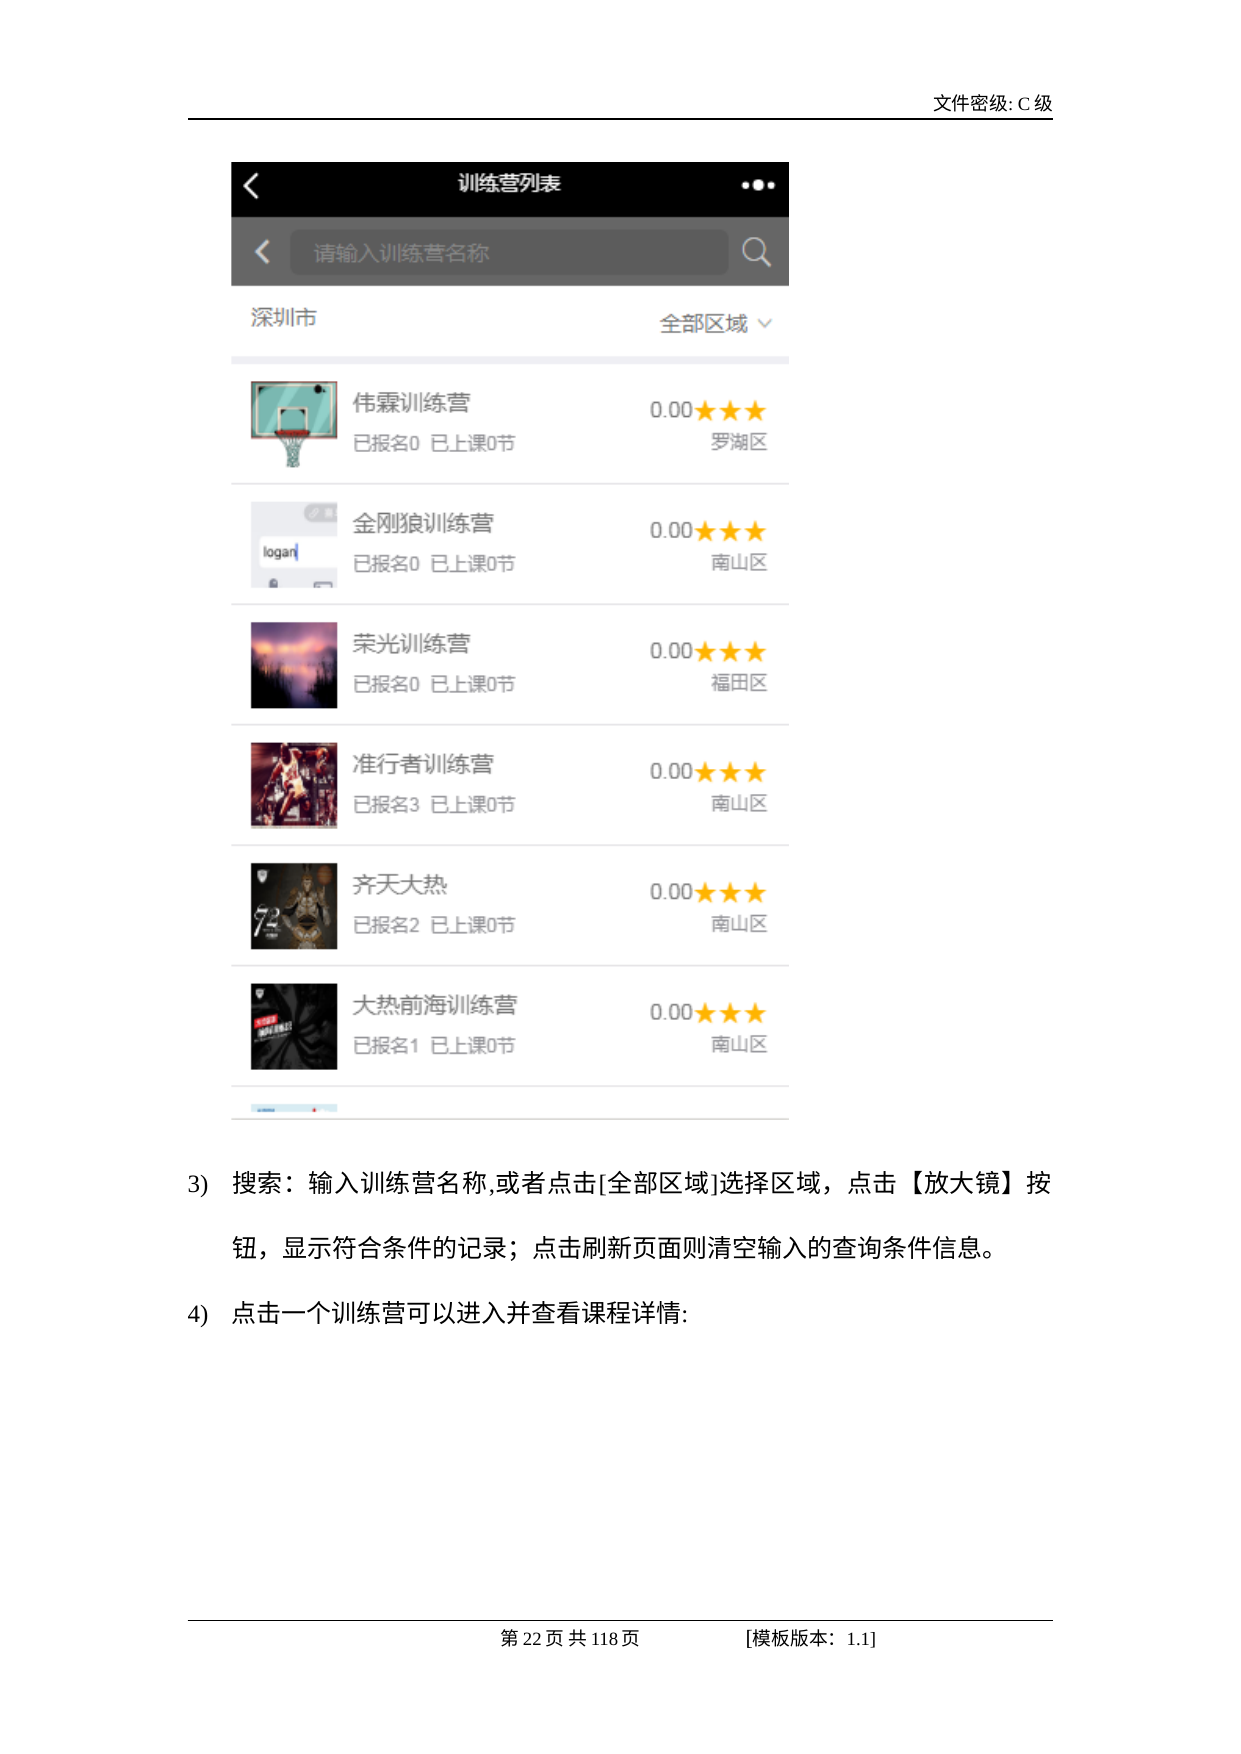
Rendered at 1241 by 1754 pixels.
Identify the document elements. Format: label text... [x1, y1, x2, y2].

list 搜索：输入训练营名称,或者点击[全部区域]选择区域，点击【放大镜】按钮，显示符合条件的记录；点击刷新页面则清空输入的查询条件信息。 [187, 1149, 1053, 1279]
list 点击一个训练营可以进入并查看课程详情: [187, 1279, 1053, 1344]
picture [231, 162, 789, 1120]
